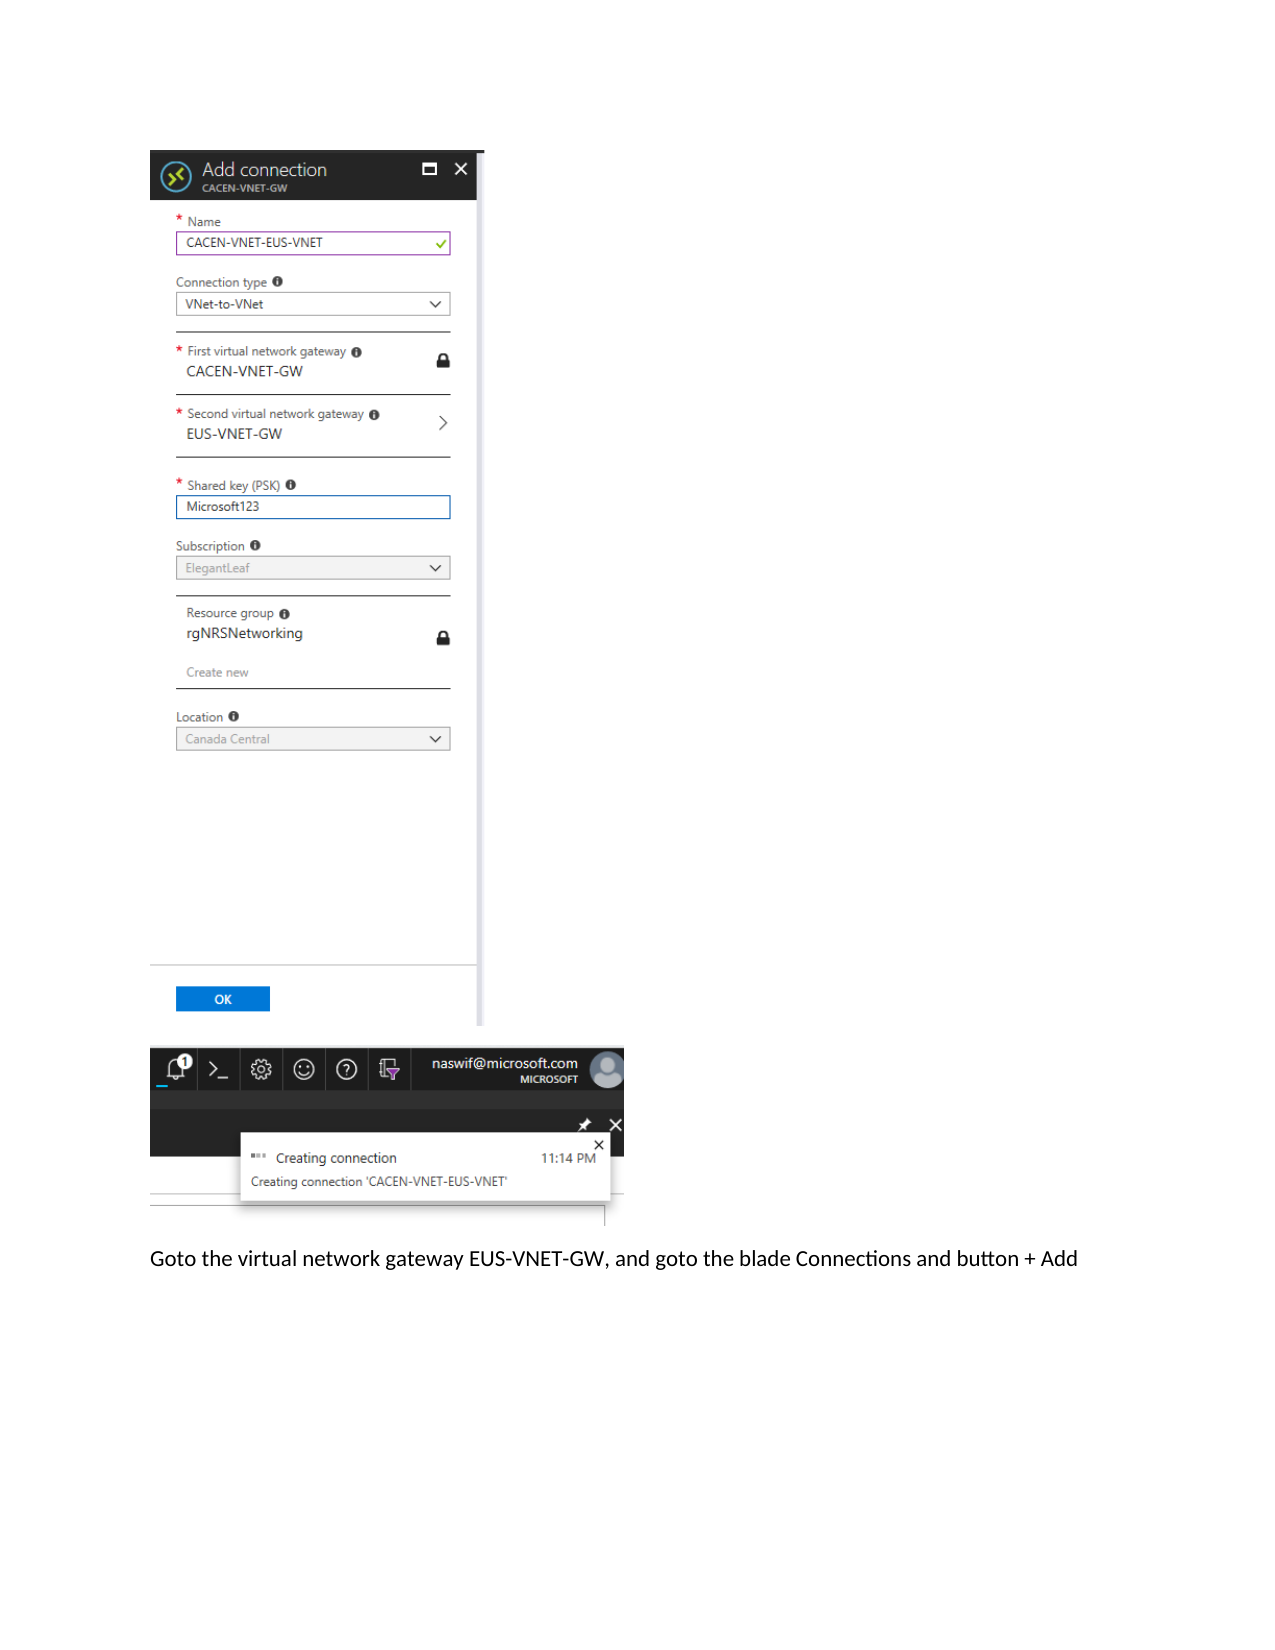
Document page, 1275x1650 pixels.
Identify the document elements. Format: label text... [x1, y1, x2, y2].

picture [150, 1045, 624, 1226]
text Goto the virtual network gateway EUS-VNET-GW, and goto the blade Connections and button + Add [150, 1244, 1125, 1272]
picture [150, 150, 485, 1026]
